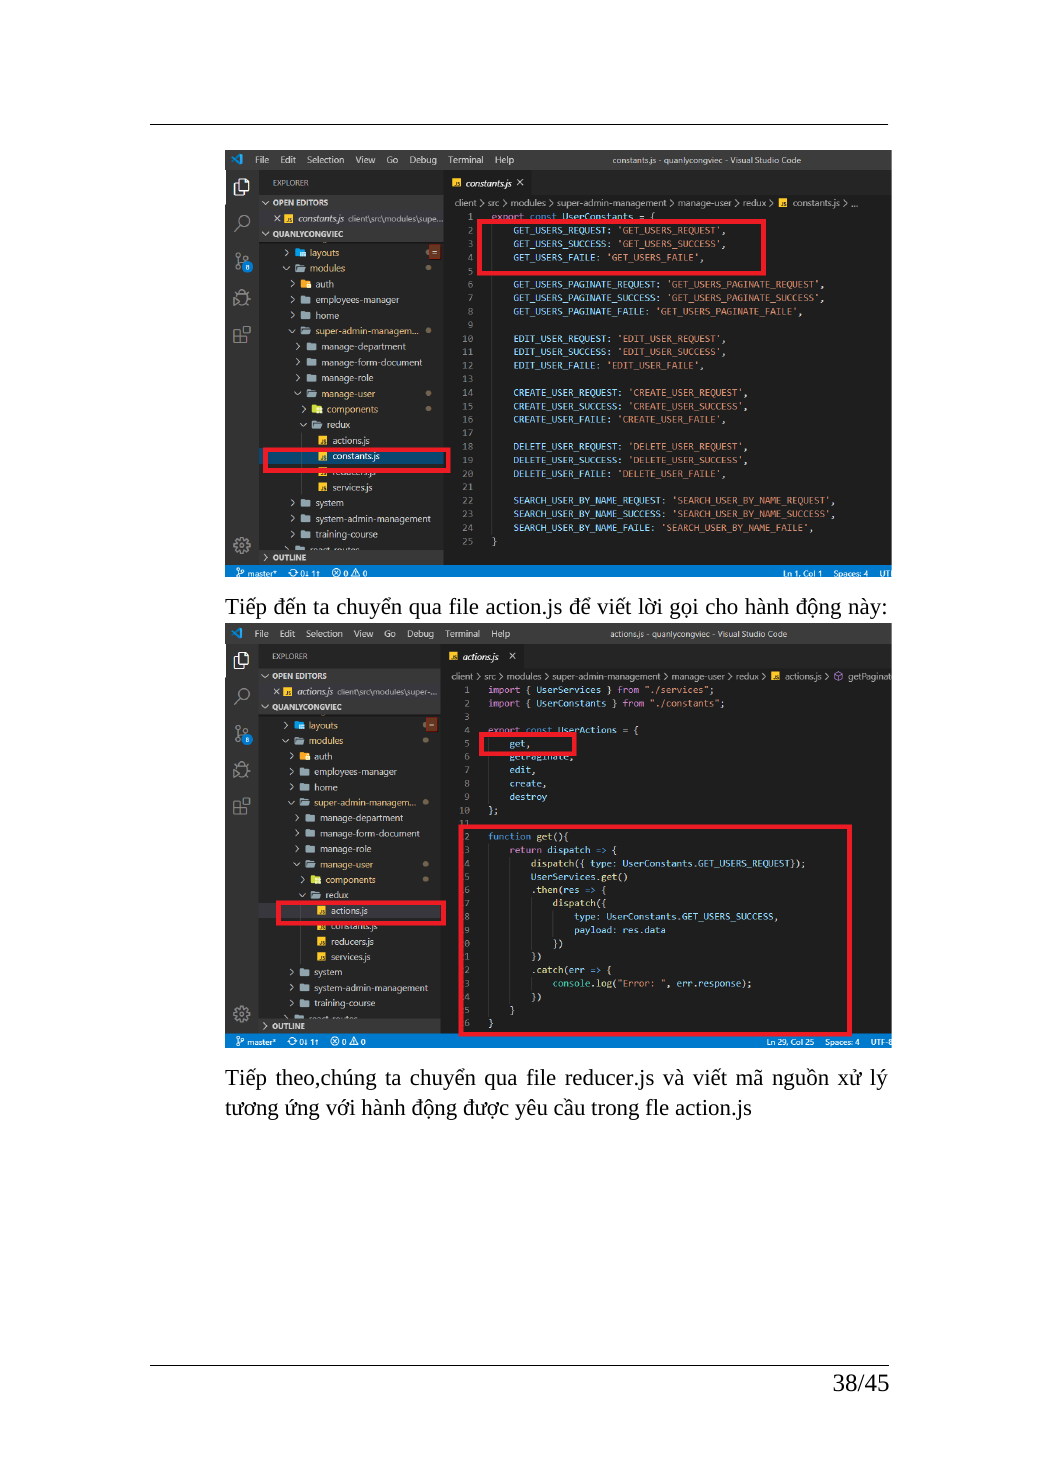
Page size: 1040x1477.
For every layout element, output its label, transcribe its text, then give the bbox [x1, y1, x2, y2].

list Tiếp đến ta chuyển qua file action.js để viết lời gọi cho hành động này: [225, 593, 889, 623]
picture [225, 150, 892, 577]
list Tiếp theo,chúng ta chuyển qua file reducer.js và viết mã nguồn xử lý tương ứng với hành động được yêu cầu trong fle action.js [225, 1064, 889, 1121]
picture [225, 623, 892, 1048]
